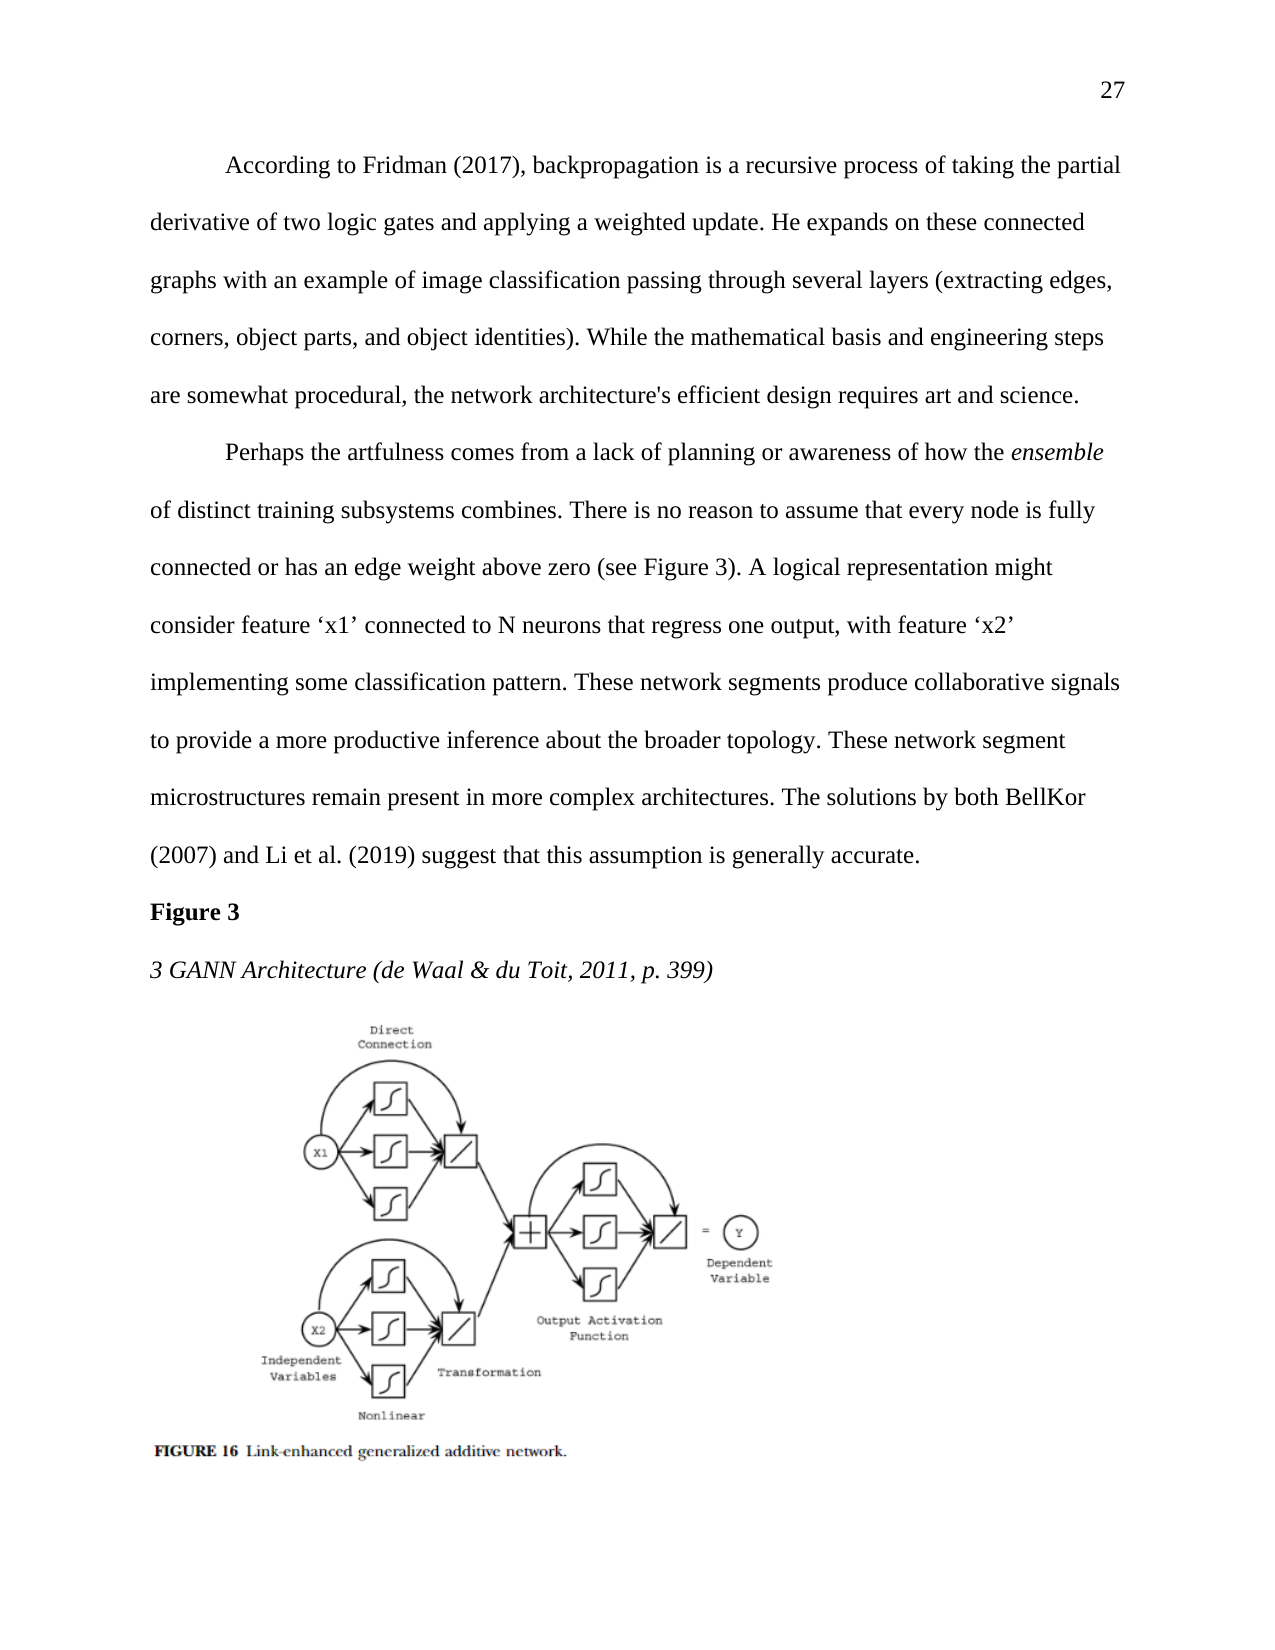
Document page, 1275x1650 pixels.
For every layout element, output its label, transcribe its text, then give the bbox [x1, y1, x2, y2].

text According to Fridman (2017), backpropagation is a recursive process of taking the partial derivative of two logic gates and applying a weighted update. He expands on these connected graphs with an example of image classification passing through several layers (extracting edges, corners, object parts, and object identities). While the mathematical basis and engineering steps are somewhat procedural, the network architecture's efficient design requires art and science. [150, 150, 1125, 409]
picture [150, 1012, 787, 1477]
text Perhaps the artfulness comes from a lack of planning or awareness of how the ensemble of distinct training subsystems combines. There is no reason to assume that every node is fully connected or has an edge weight above zero (see Figure 3). A logical representation might consider feature ‘x1’ connected to N neurons that regress one output, with feature ‘x2’ implementing some classification pattern. These network segments produce collaborative signals to provide a more productive inference about the broader topology. These network segment microstructures remain present in more complex architectures. The solutions by both BellKor (2007) and Li et al. (2019) suggest that this assumption is generally accurate. [150, 437, 1125, 869]
